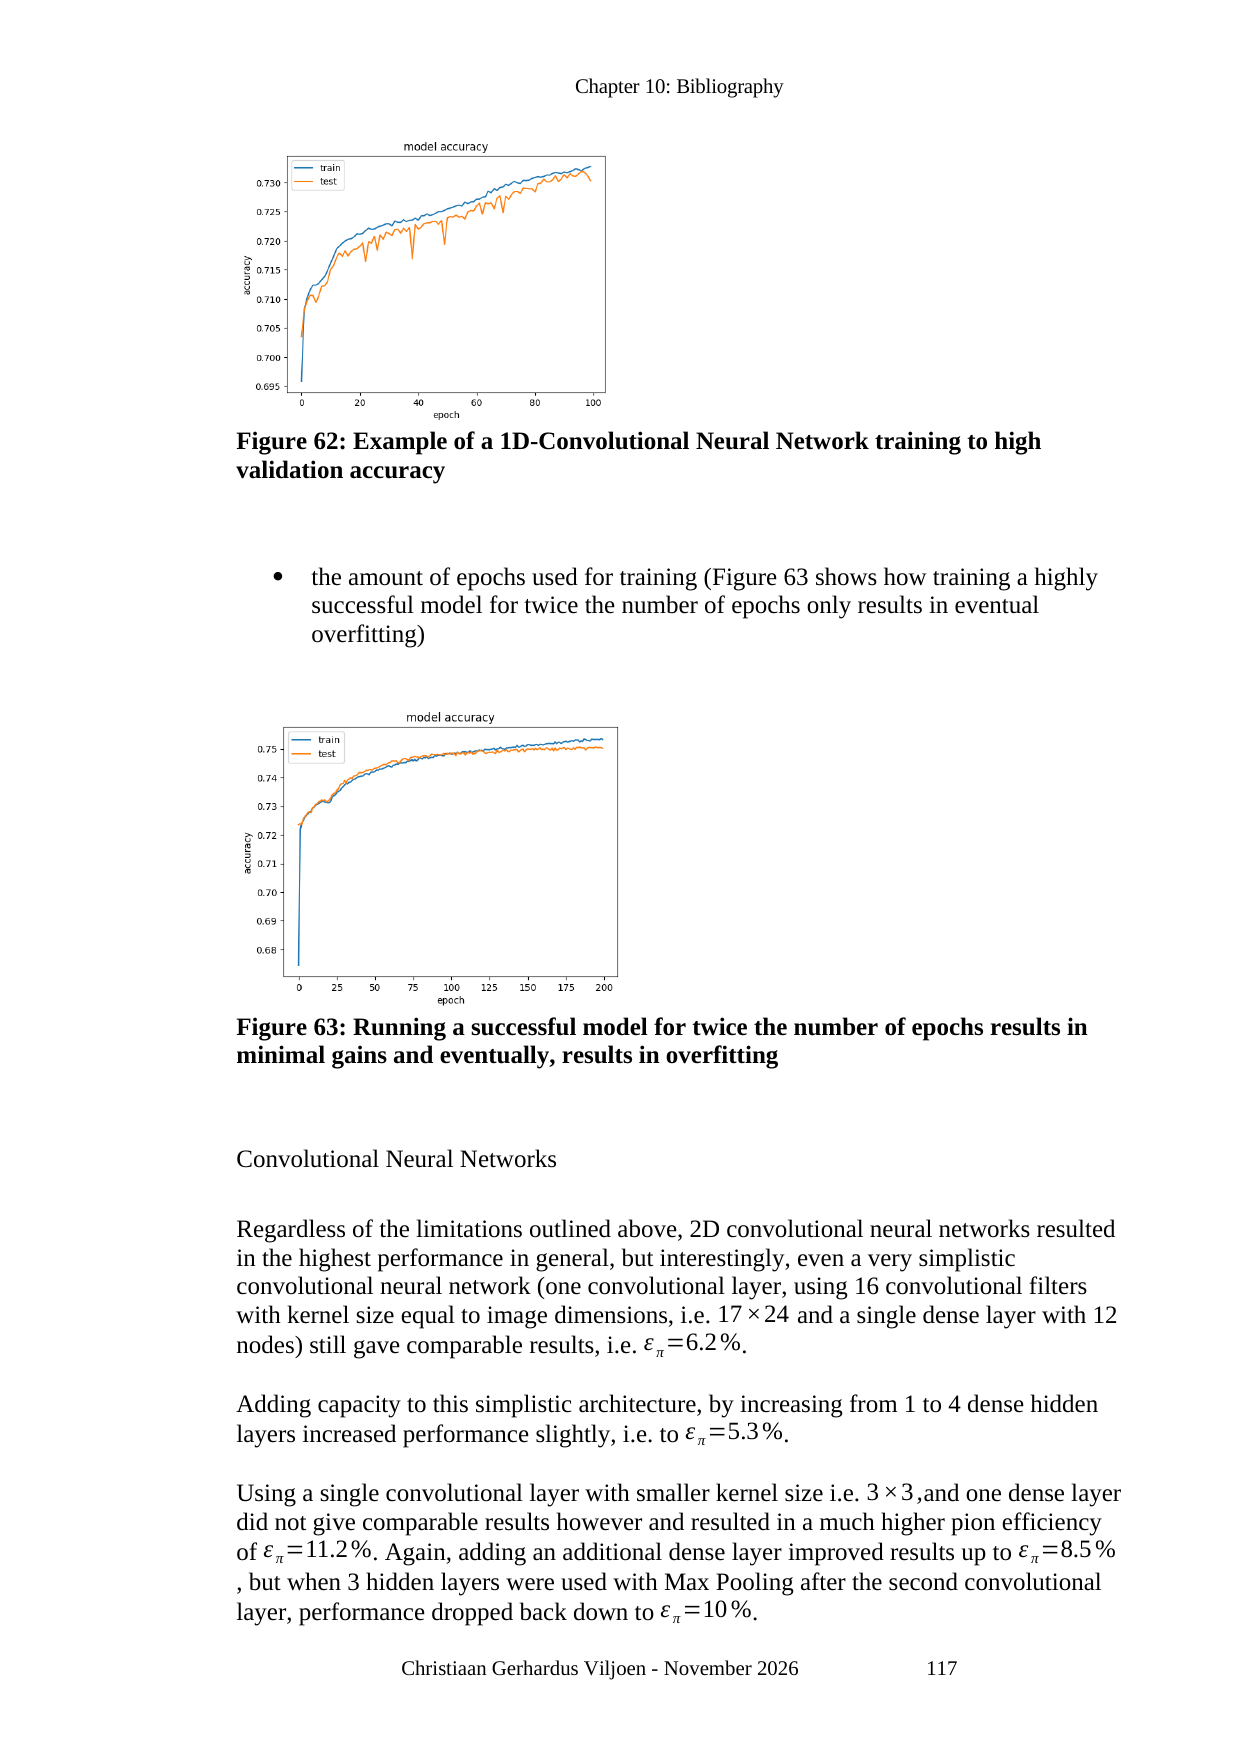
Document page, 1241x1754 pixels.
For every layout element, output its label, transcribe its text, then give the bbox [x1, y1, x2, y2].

text Figure 63: Running a successful model for twice the number of epochs results in minimal gains and eventually, results in overfitting [236, 1012, 1122, 1069]
text Figure 62: Example of a 1D-Convolutional Neural Network training to high validation accuracy [236, 426, 1122, 483]
list the amount of epochs used for training (Figure 63 shows how training a highly successful model for twice the number of epochs only results in eventual overfitting) [274, 562, 1122, 648]
picture [236, 705, 626, 1012]
picture [236, 135, 613, 426]
text Using a single convolutional layer with smaller kernel size i.e. and one dense layer did not give comparable results however and resulted in a much higher pion efficiency of . Again, adding an additional dense layer improved results up to , but when 3 hidden layers were used with Max Pooling after the second convolutional layer, performance dropped back down to . [236, 1478, 1122, 1627]
subtitle Convolutional Neural Networks [236, 1144, 1122, 1173]
text Regardless of the limitations outlined above, 2D convolutional neural networks resulted in the highest performance in general, but interestingly, even a very simplistic convolutional neural network (one convolutional layer, using 16 convolutional filters with kernel size equal to image dimensions, i.e. and a single dense layer with 12 nodes) still gave comparable results, i.e. . [236, 1214, 1122, 1360]
text Adding capacity to this simplistic architecture, by increasing from 1 to 4 dense hidden layers increased performance slightly, i.e. to . [236, 1389, 1122, 1449]
